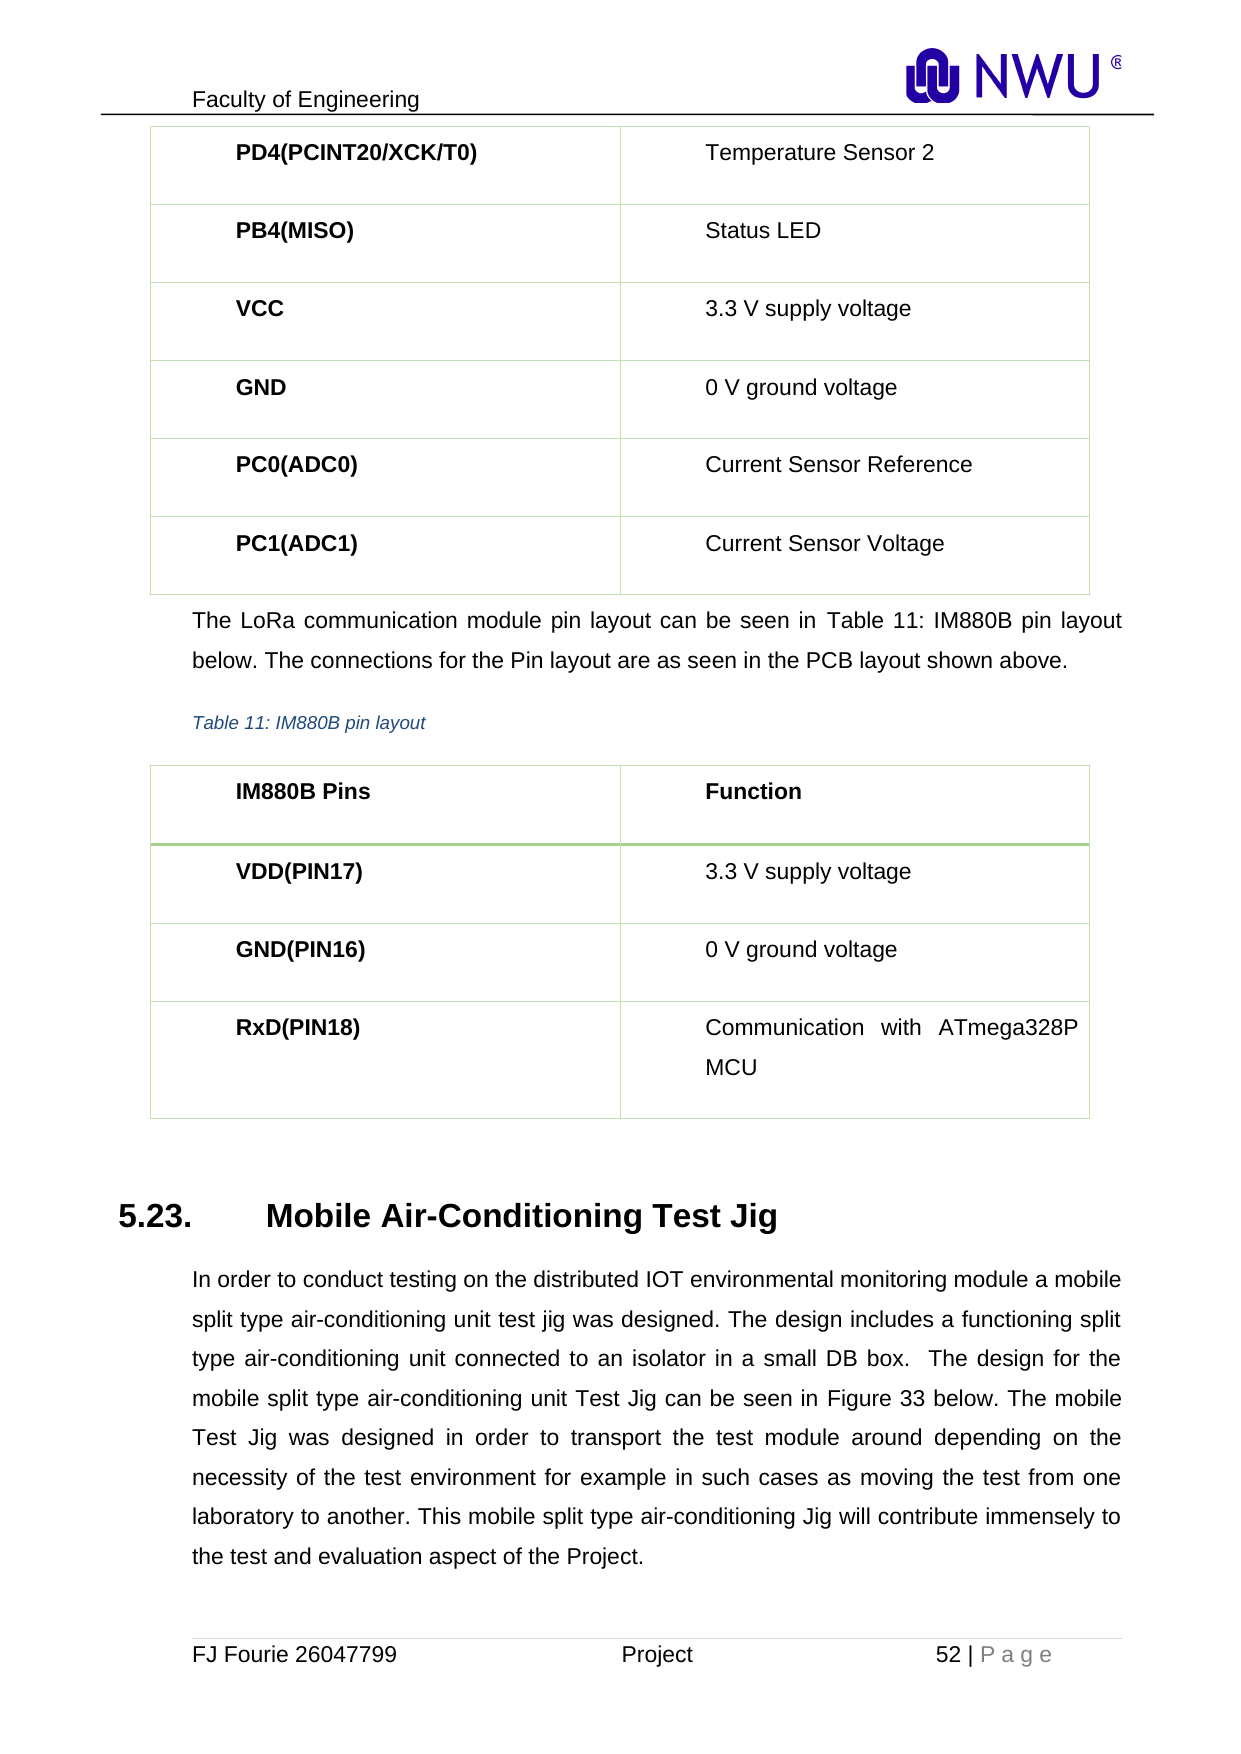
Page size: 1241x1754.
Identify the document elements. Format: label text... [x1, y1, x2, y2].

table_cell PB4(MISO) [151, 205, 620, 282]
table_cell 0 V ground voltage [621, 924, 1089, 1001]
text Table 11: IM880B pin layout [192, 711, 1122, 733]
table_header Function [621, 766, 1089, 843]
table_cell 0 V ground voltage [621, 361, 1089, 438]
text In order to conduct testing on the distributed IOT environmental monitoring module a mobile split type air-conditioning unit test jig was designed. The design includes a functioning split type air-conditioning unit connected to an isolator in a small DB box. The design for the mobile split type air-conditioning unit Test Jig can be seen in Figure 33 below. The mobile Test Jig was designed in order to transport the test module around depending on the necessity of the test environment for example in such cases as moving the test from one laboratory to another. This mobile split type air-conditioning Jig will contribute immensely to the test and evaluation aspect of the Project. [192, 1266, 1122, 1569]
table_cell 3.3 V supply voltage [621, 846, 1089, 923]
text The LoRa communication module pin layout can be seen in Table 11: IM880B pin layout below. The connections for the Pin layout are as seen in the PCB layout shown above. [192, 607, 1122, 673]
table_cell PC1(ADC1) [151, 517, 620, 594]
table_cell Communication with ATmega328P MCU [621, 1002, 1089, 1118]
table_cell PD4(PCINT20/XCK/T0) [151, 127, 620, 204]
table_cell 3.3 V supply voltage [621, 283, 1089, 360]
table_cell Temperature Sensor 2 [621, 127, 1089, 204]
table_cell PC0(ADC0) [151, 439, 620, 516]
table_cell Status LED [621, 205, 1089, 282]
table_cell VCC [151, 283, 620, 360]
table_cell VDD(PIN17) [151, 846, 620, 923]
table_header IM880B Pins [151, 766, 620, 843]
table_cell RxD(PIN18) [151, 1002, 620, 1118]
picture [905, 48, 1122, 103]
subtitle Mobile Air-Conditioning Test Jig [118, 1196, 1122, 1235]
table_cell Current Sensor Voltage [621, 517, 1089, 594]
table_cell GND [151, 361, 620, 438]
table_cell GND(PIN16) [151, 924, 620, 1001]
table_cell Current Sensor Reference [621, 439, 1089, 516]
